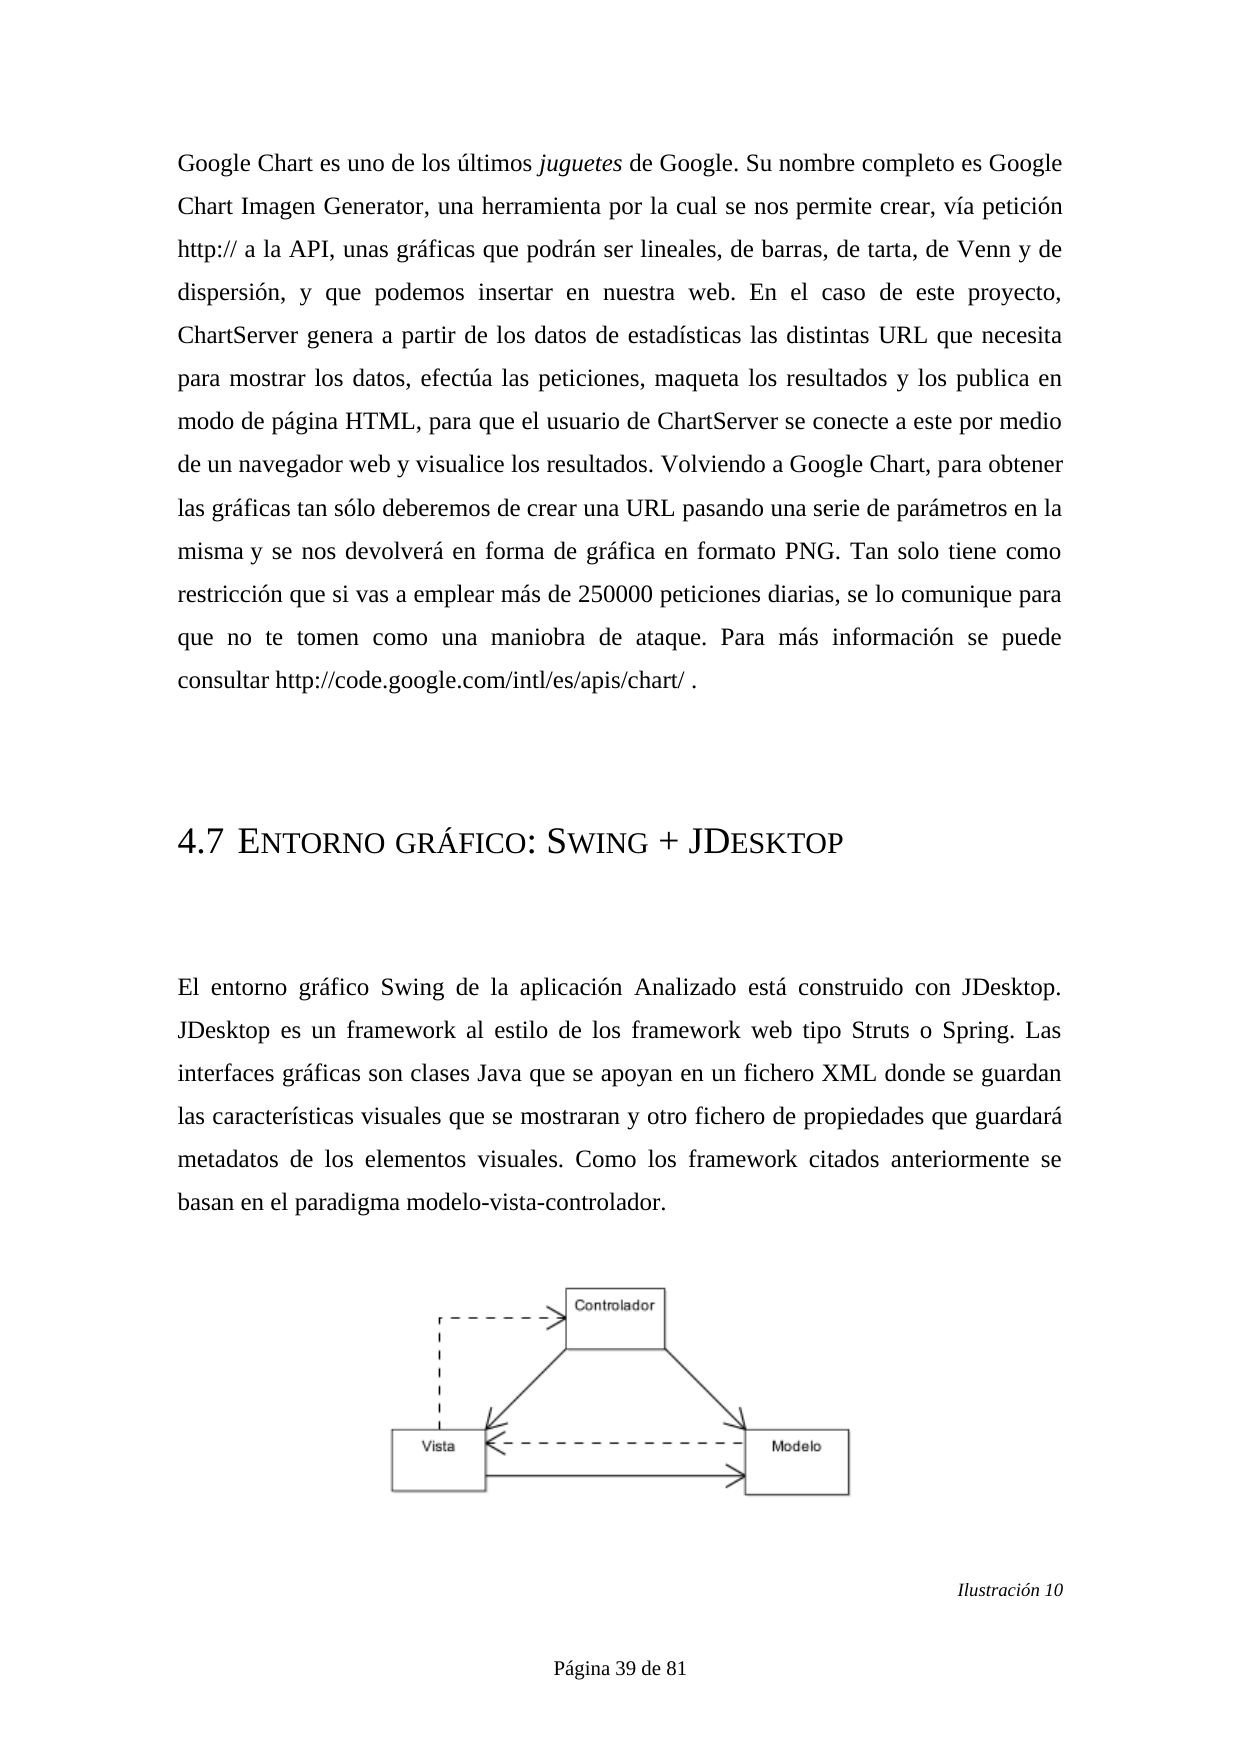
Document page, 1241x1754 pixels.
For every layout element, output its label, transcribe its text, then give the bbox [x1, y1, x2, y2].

text Google Chart es uno de los últimos juguetes de Google. Su nombre completo es Google Chart Imagen Generator, una herramienta por la cual se nos permite crear, vía petición http:// a la API, unas gráficas que podrán ser lineales, de barras, de tarta, de Venn y de dispersión, y que podemos insertar en nuestra web. En el caso de este proyecto, ChartServer genera a partir de los datos de estadísticas las distintas URL que necesita para mostrar los datos, efectúa las peticiones, maqueta los resultados y los publica en modo de página HTML, para que el usuario de ChartServer se conecte a este por medio de un navegador web y visualice los resultados. Volviendo a Google Chart, para obtener las gráficas tan sólo deberemos de crear una URL pasando una serie de parámetros en la misma y se nos devolverá en forma de gráfica en formato PNG. Tan solo tiene como restricción que si vas a emplear más de 250000 peticiones diarias, se lo comunique para que no te tomen como una maniobra de ataque. Para más información se puede consultar http://code.google.com/intl/es/apis/chart/ . [177, 148, 1063, 694]
text El entorno gráfico Swing de la aplicación Analizado está construido con JDesktop. JDesktop es un framework al estilo de los framework web tipo Struts o Spring. Las interfaces gráficas son clases Java que se apoyan en un fichero XML donde se guardan las características visuales que se mostraran y otro fichero de propiedades que guardará metadatos de los elementos visuales. Como los framework citados anteriormente se basan en el paradigma modelo-vista-controlador. [177, 972, 1063, 1216]
subtitle Entorno gráfico: Swing + JDesktop [177, 818, 1063, 861]
picture [361, 1263, 879, 1531]
